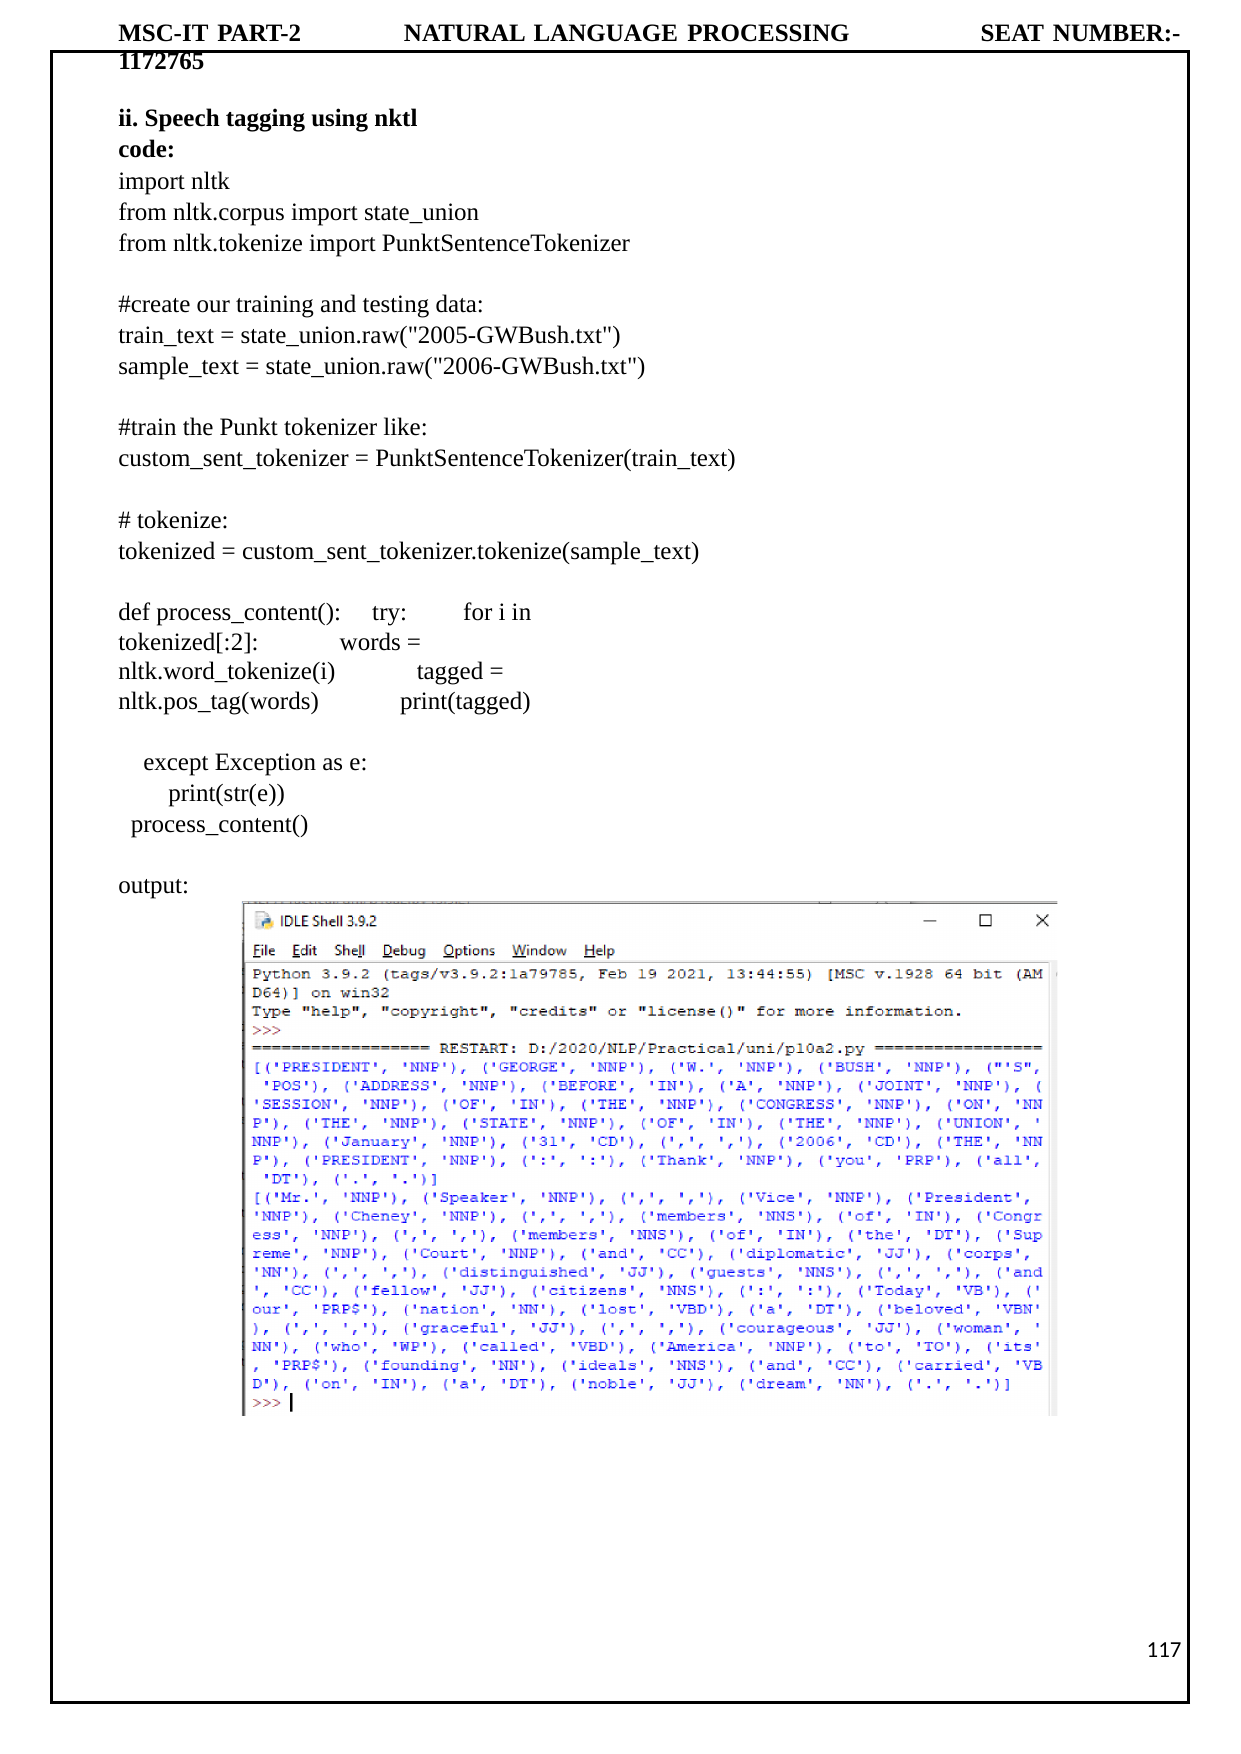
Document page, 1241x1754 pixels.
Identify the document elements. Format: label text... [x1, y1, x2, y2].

text process_content() [118, 809, 1181, 838]
text except Exception as e: [118, 747, 1055, 776]
text import nltk [118, 166, 1055, 194]
text print(str(e)) [118, 778, 1055, 807]
text # tokenize: [118, 505, 1055, 533]
text custom_sent_tokenizer = PunktSentenceTokenizer(train_text) [118, 443, 1055, 472]
text from nltk.tokenize import PunktSentenceTokenizer [118, 228, 1055, 257]
text code: [118, 134, 1050, 163]
text def process_content(): try: for i in tokenized[:2]: words = nltk.word_tokenize(i) tagged = nltk.pos_tag(words) print(tagged) [118, 597, 629, 714]
text ii. Speech tagging using nktl [118, 103, 1050, 132]
text train_text = state_union.raw("2005-GWBush.txt") [118, 320, 1055, 349]
picture [241, 901, 1058, 1416]
text sample_text = state_union.raw("2006-GWBush.txt") [118, 351, 1055, 380]
text tokenized = custom_sent_tokenizer.tokenize(sample_text) [118, 536, 1055, 564]
text #create our training and testing data: [118, 289, 1055, 318]
text from nltk.corpus import state_union [118, 197, 1055, 226]
text #train the Punkt tokenizer like: [118, 412, 1055, 441]
text output: [118, 870, 1055, 899]
